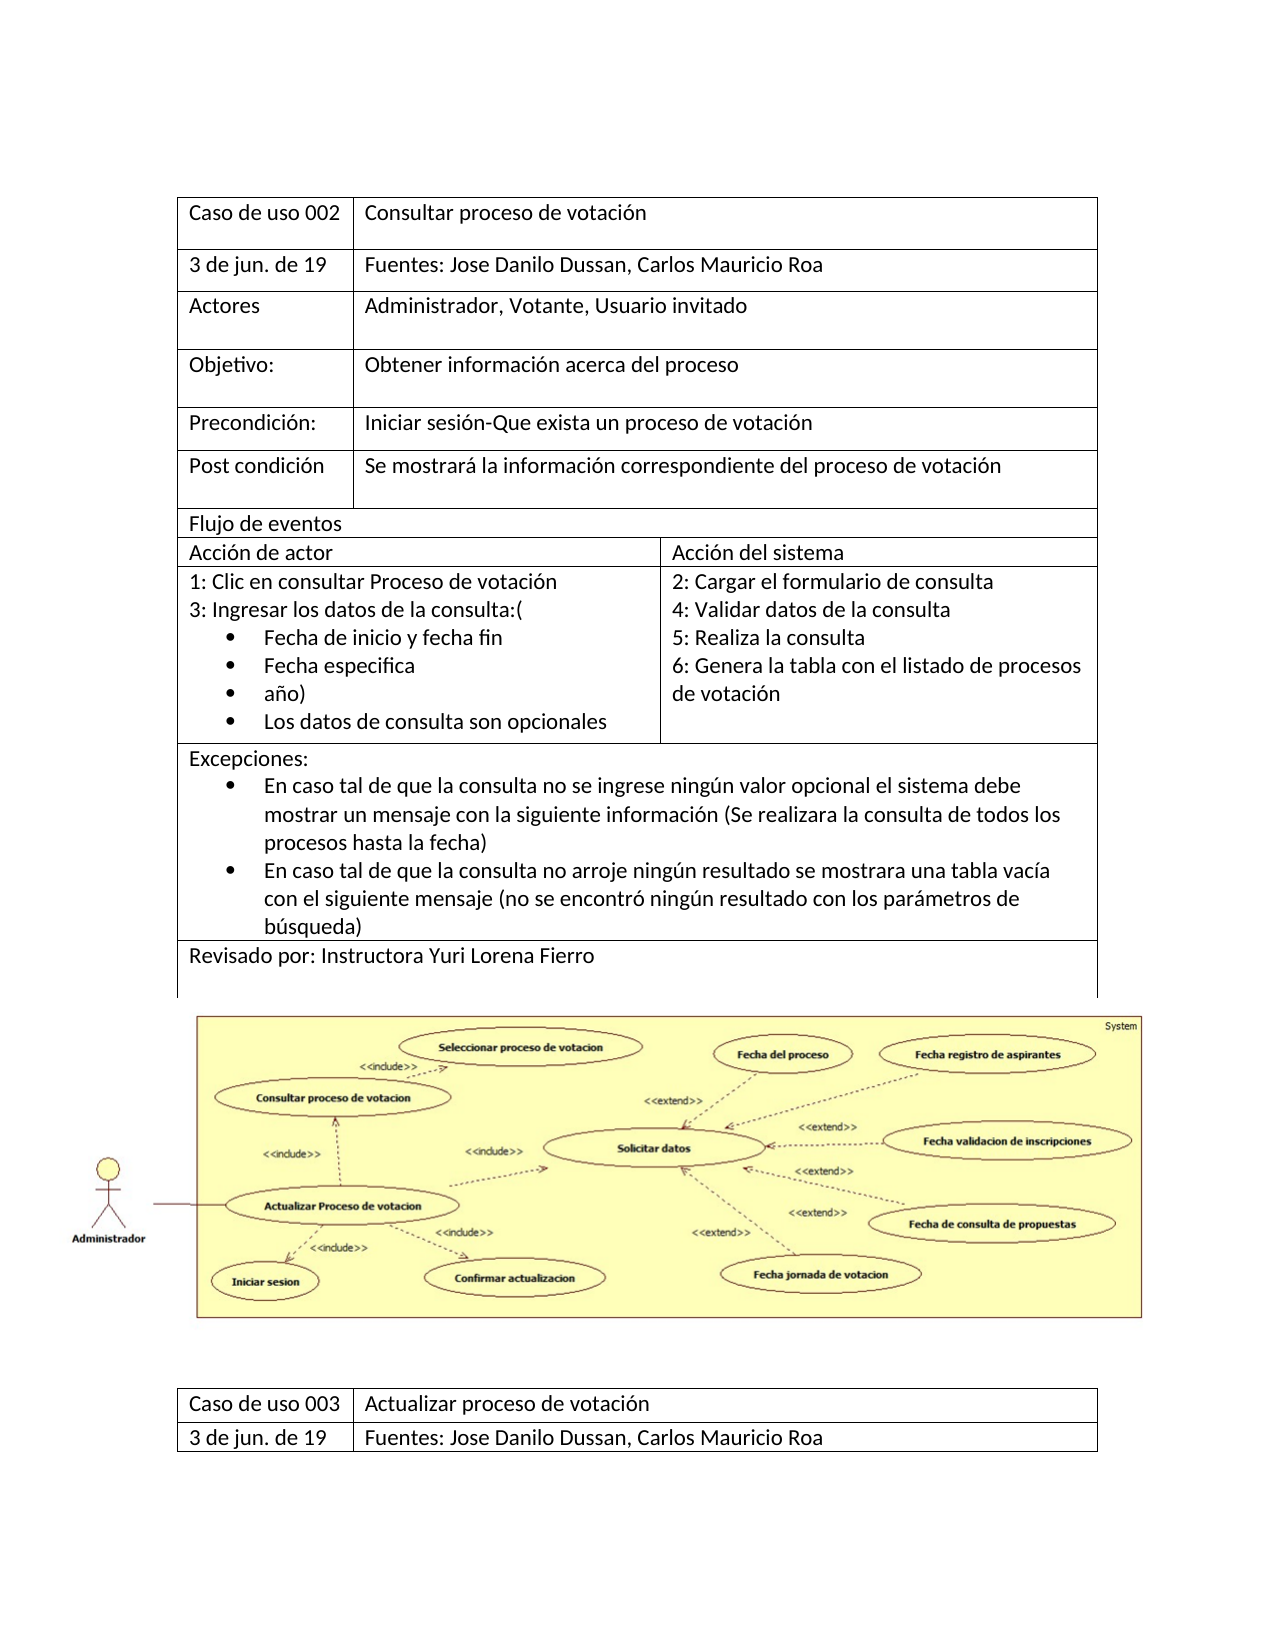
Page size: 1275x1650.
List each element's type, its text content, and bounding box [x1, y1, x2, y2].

picture [45, 998, 1160, 1336]
table_cell Objetivo: [178, 350, 353, 407]
table_cell 3 de jun. de 19 [178, 250, 353, 291]
table_cell Iniciar sesión-Que exista un proceso de votación [354, 408, 1097, 450]
table_cell Excepciones: En caso tal de que la consulta no se ingrese ningún valor opcional el sistema debe mostrar un mensaje con la siguiente información (Se realizara la consulta de todos los procesos hasta la fecha) En caso tal de que la consulta no arroje ningún resultado se mostrara una tabla vacía con el siguiente mensaje (no se encontró ningún resultado con los parámetros de búsqueda) [178, 744, 1097, 940]
table_cell Flujo de eventos [178, 509, 1097, 537]
table_cell Obtener información acerca del proceso [354, 350, 1097, 407]
table_cell 1: Clic en consultar Proceso de votación 3: Ingresar los datos de la consulta:( Fecha de inicio y fecha fin Fecha especifica año) Los datos de consulta son opcionales [178, 567, 660, 743]
table_cell Precondición: [178, 408, 353, 450]
table_cell Fuentes: Jose Danilo Dussan, Carlos Mauricio Roa [354, 1423, 1097, 1451]
table_header Consultar proceso de votación [354, 198, 1097, 249]
table_cell Post condición [178, 451, 353, 508]
table_header Caso de uso 003 [178, 1389, 353, 1422]
table_cell Actores [178, 292, 353, 349]
table_cell Fuentes: Jose Danilo Dussan, Carlos Mauricio Roa [354, 250, 1097, 291]
table_header Actualizar proceso de votación [354, 1389, 1097, 1422]
table_cell 3 de jun. de 19 [178, 1423, 353, 1451]
table_cell Administrador, Votante, Usuario invitado [354, 292, 1097, 349]
table_header Caso de uso 002 [178, 198, 353, 249]
table_cell Revisado por: Instructora Yuri Lorena Fierro [178, 941, 1097, 998]
table_cell 2: Cargar el formulario de consulta 4: Validar datos de la consulta 5: Realiza la consulta 6: Genera la tabla con el listado de procesos de votación [661, 567, 1097, 743]
table_cell Acción del sistema [661, 538, 1097, 566]
table_cell Se mostrará la información correspondiente del proceso de votación [354, 451, 1097, 508]
table_cell Acción de actor [178, 538, 660, 566]
